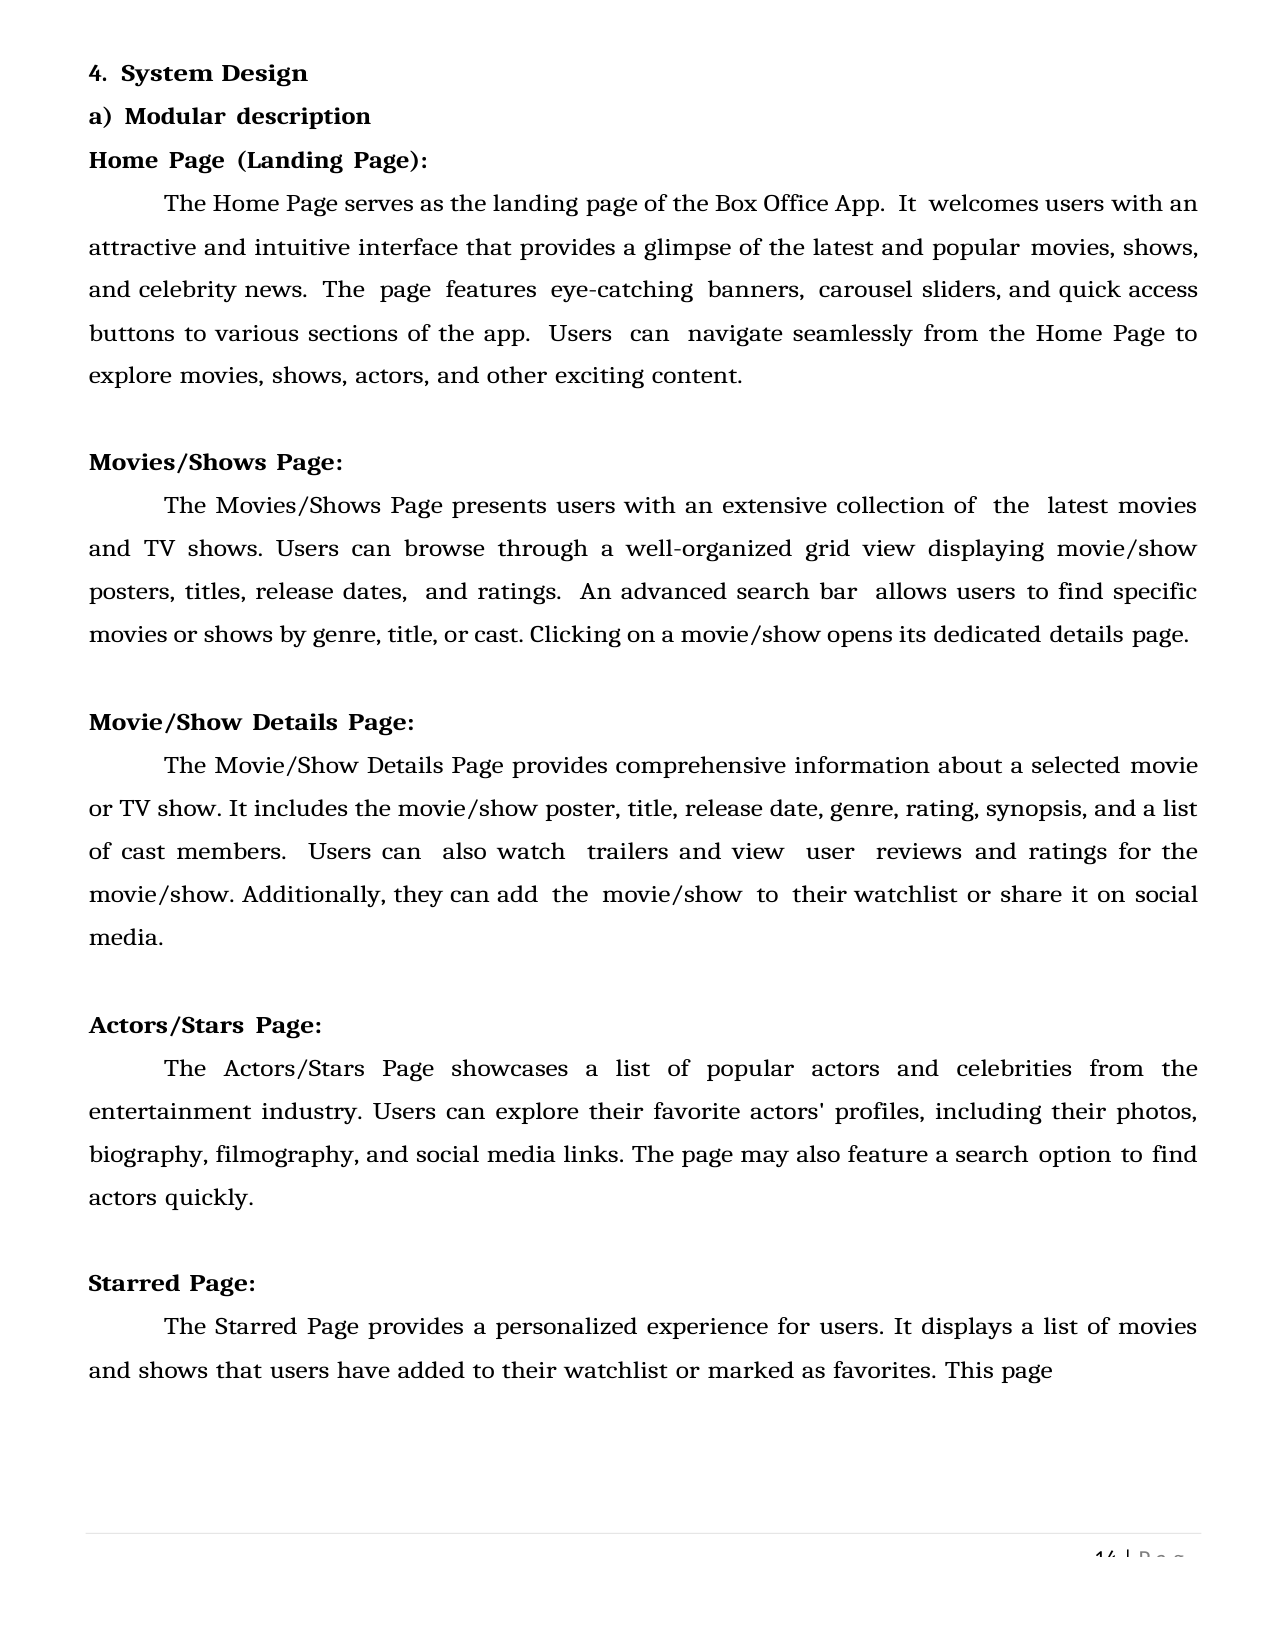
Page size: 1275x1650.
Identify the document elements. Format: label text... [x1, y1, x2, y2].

text The Movie/Show Details Page provides comprehensive information about a selected movie or TV show. It includes the movie/show poster, title, release date, genre, rating, synopsis, and a list of cast members. Users can also watch trailers and view user reviews and ratings for the movie/show. Additionally, they can add the movie/show to their watchlist or share it on social media. [88, 752, 1198, 952]
text The Actors/Stars Page showcases a list of popular actors and celebrities from the entertainment industry. Users can explore their favorite actors' profiles, including their photos, biography, filmography, and social media links. The page may also feature a search option to find actors quickly. [88, 1054, 1198, 1211]
subtitle System Design [88, 60, 1242, 87]
text a) Modular description [88, 103, 1242, 130]
subtitle Actors/Stars Page: [88, 1011, 1242, 1039]
text The Starred Page provides a personalized experience for users. It displays a list of movies and shows that users have added to their watchlist or marked as favorites. This page [88, 1313, 1197, 1384]
text The Movies/Shows Page presents users with an extensive collection of the latest movies and TV shows. Users can browse through a well-organized grid view displaying movie/show posters, titles, release dates, and ratings. An advanced search bar allows users to find specific movies or shows by genre, title, or cast. Clicking on a movie/show opens its dedicated details page. [88, 492, 1197, 649]
subtitle Home Page (Landing Page): [88, 147, 1242, 174]
subtitle Movie/Show Details Page: [88, 708, 1242, 736]
subtitle Movies/Shows Page: [88, 448, 1242, 476]
text The Home Page serves as the landing page of the Box Office App. It welcomes users with an attractive and intuitive interface that provides a glimpse of the latest and popular movies, shows, and celebrity news. The page features eye-catching banners, carousel sliders, and quick access buttons to various sections of the app. Users can navigate seamlessly from the Home Page to explore movies, shows, actors, and other exciting content. [88, 190, 1198, 390]
subtitle Starred Page: [88, 1270, 1242, 1298]
